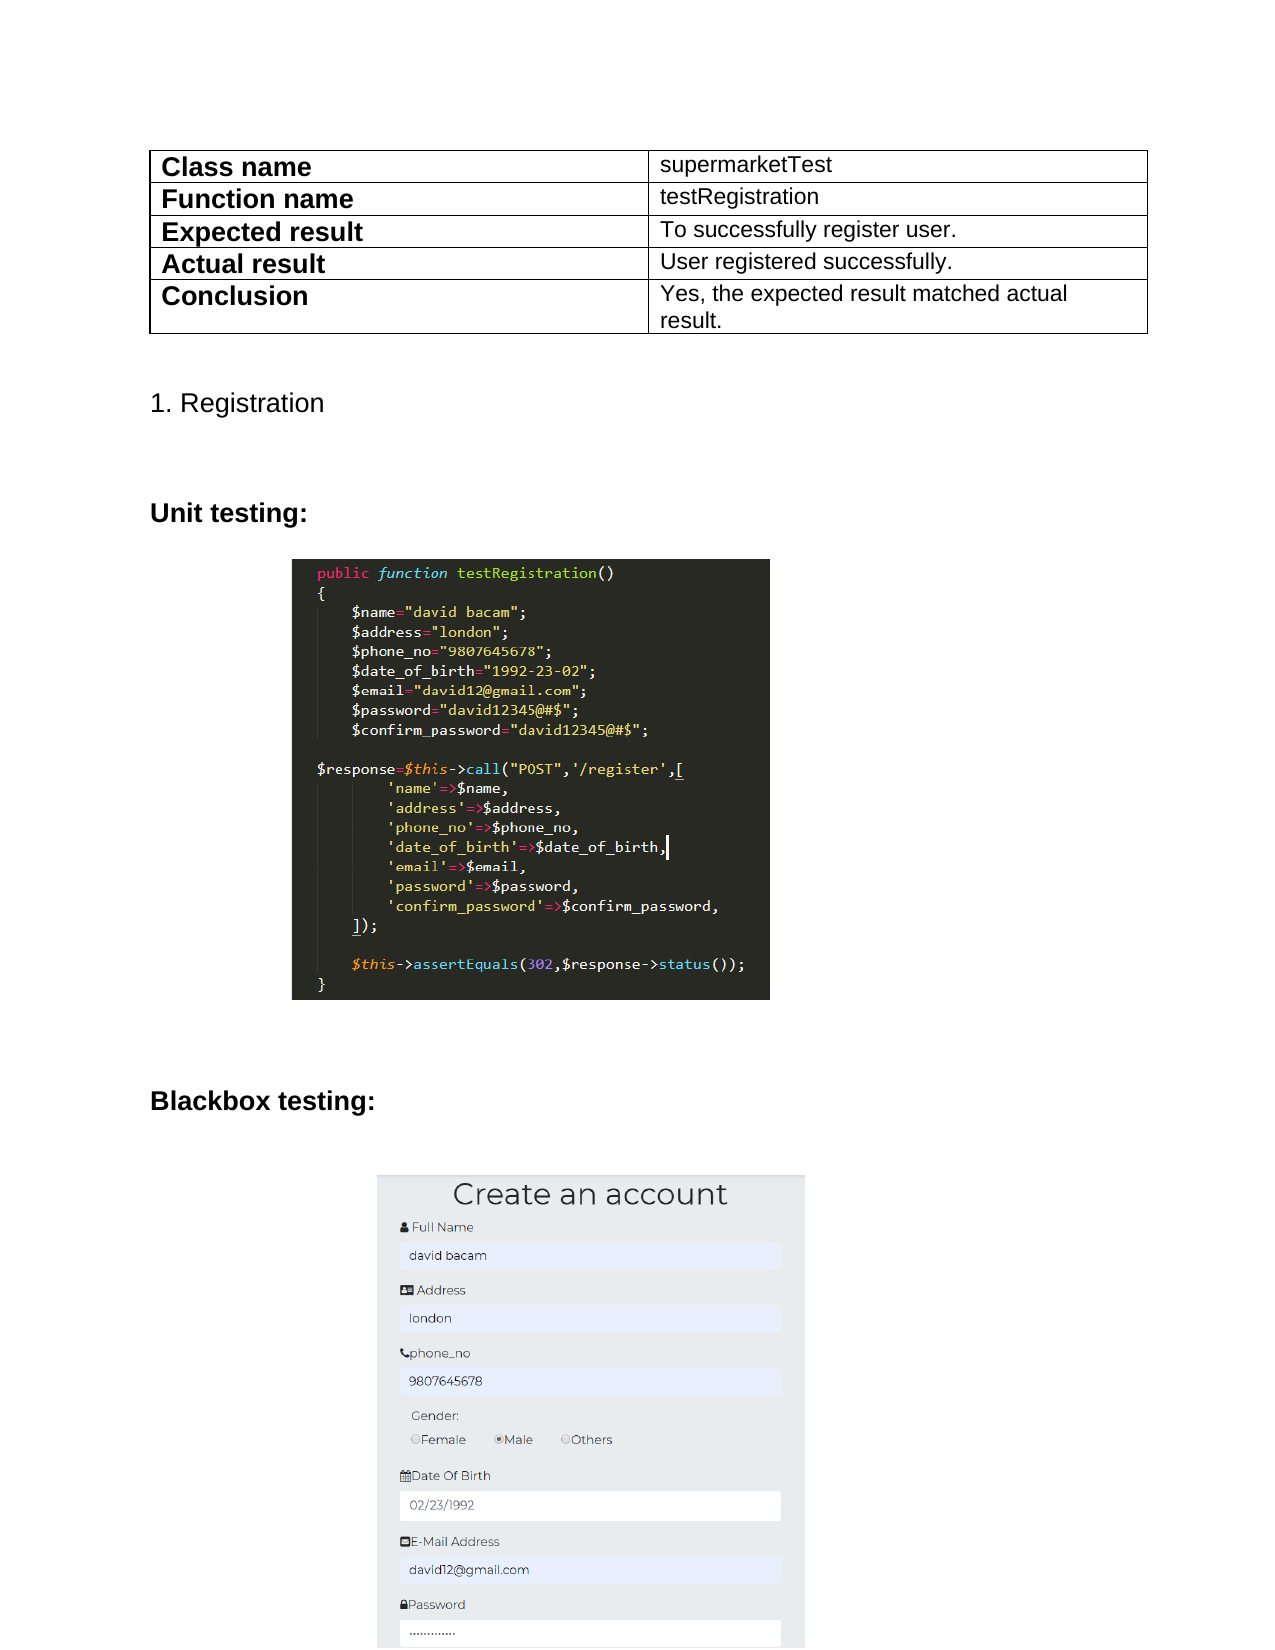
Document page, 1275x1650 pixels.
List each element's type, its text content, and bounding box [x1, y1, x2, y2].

table_cell testRegistration [649, 183, 1147, 214]
table_cell Function name [151, 183, 648, 214]
table_cell To successfully register user. [649, 216, 1147, 247]
picture [291, 559, 770, 1000]
table_cell Yes, the expected result matched actual result. [649, 280, 1147, 333]
table_cell Expected result [151, 216, 648, 247]
text 1. Registration [150, 387, 1125, 418]
text Blackbox testing: [150, 1085, 1125, 1116]
text Unit testing: [150, 497, 1125, 528]
table_cell Class name [151, 151, 648, 182]
picture [376, 1175, 805, 1648]
table_cell Conclusion [151, 280, 648, 333]
table_cell supermarketTest [649, 151, 1147, 182]
table_cell Actual result [151, 248, 648, 279]
table_cell User registered successfully. [649, 248, 1147, 279]
